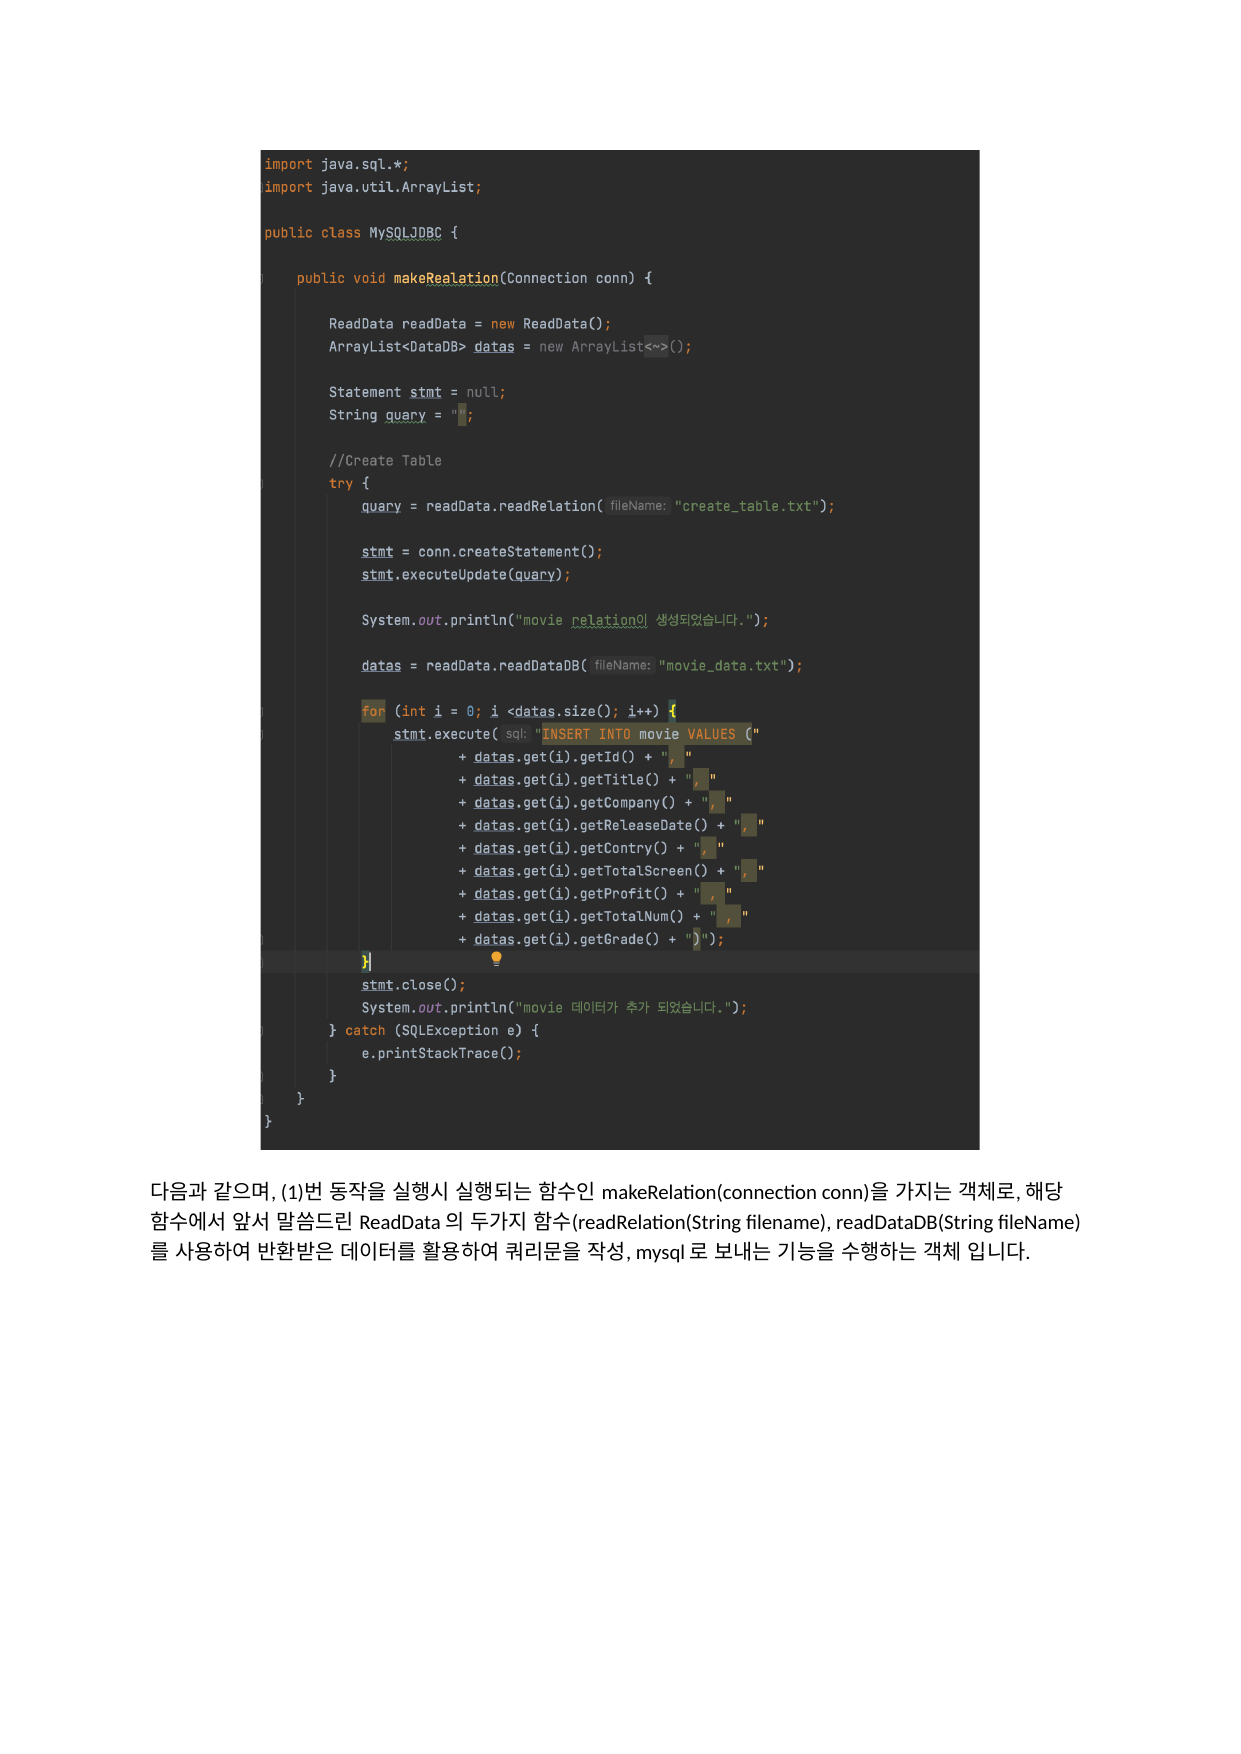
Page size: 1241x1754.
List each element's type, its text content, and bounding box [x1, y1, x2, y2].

text 다음과 같으며, (1)번 동작을 실행시 실행되는 함수인 makeRelation(connection conn)을 가지는 객체로, 해당 함수에서 앞서 말씀드린 ReadData의 두가지 함수(readRelation(String filename), readDataDB(String fileName)를 사용하여 반환받은 데이터를 활용하여 쿼리문을 작성, mysql로 보내는 기능을 수행하는 객체 입니다. [150, 1175, 1090, 1266]
picture [260, 150, 980, 1150]
